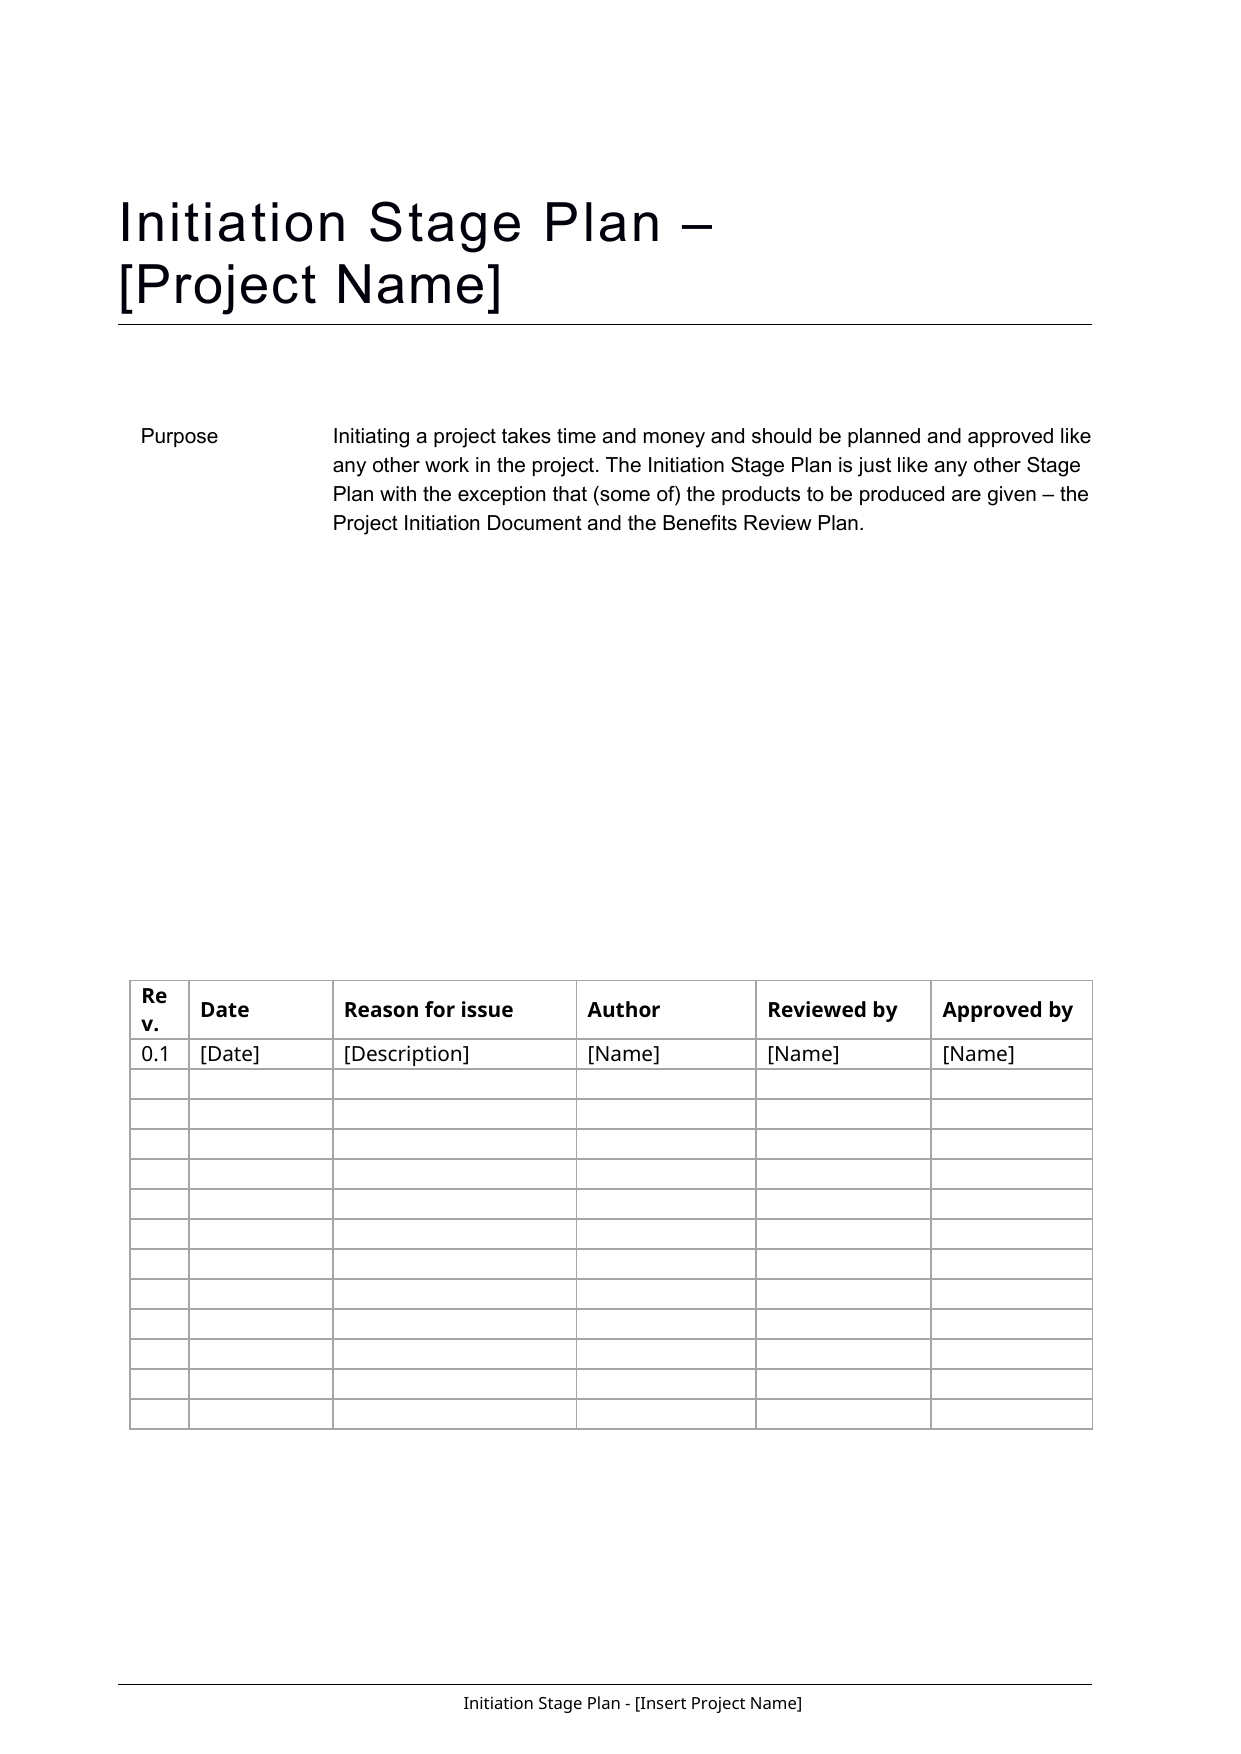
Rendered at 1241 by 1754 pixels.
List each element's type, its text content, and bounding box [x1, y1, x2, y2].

table_cell [932, 1100, 1092, 1128]
table_cell [334, 1280, 576, 1308]
table_cell [190, 1310, 332, 1338]
table_cell [577, 1370, 755, 1398]
table_cell [757, 1280, 930, 1308]
table_cell [577, 1100, 755, 1128]
table_cell [577, 1400, 755, 1428]
table_header Approved by [932, 981, 1092, 1038]
table_header Reviewed by [757, 981, 930, 1038]
table_cell [131, 1400, 188, 1428]
table_cell [932, 1070, 1092, 1098]
table_cell [577, 1190, 755, 1218]
table_cell [932, 1130, 1092, 1158]
table_cell [190, 1160, 332, 1188]
table_cell [190, 1400, 332, 1428]
table_cell [131, 1160, 188, 1188]
table_cell [131, 1220, 188, 1248]
table_cell [131, 1070, 188, 1098]
table_cell [577, 1130, 755, 1158]
table_cell [757, 1100, 930, 1128]
table_cell [932, 1190, 1092, 1218]
table_cell [334, 1190, 576, 1218]
table_cell [334, 1400, 576, 1428]
table_cell [190, 1070, 332, 1098]
table_cell [757, 1310, 930, 1338]
table_header Purpose [129, 424, 321, 605]
table_cell [Date] [190, 1040, 332, 1068]
table_cell [190, 1100, 332, 1128]
table_cell [Name] [757, 1040, 930, 1068]
table_cell [577, 1250, 755, 1278]
table_cell [131, 1370, 188, 1398]
table_cell [757, 1130, 930, 1158]
table_cell [190, 1220, 332, 1248]
table_cell [757, 1070, 930, 1098]
table_cell [334, 1340, 576, 1368]
table_cell [932, 1160, 1092, 1188]
table_header Author [577, 981, 755, 1038]
table_cell [577, 1220, 755, 1248]
table_cell [577, 1310, 755, 1338]
table_cell [757, 1190, 930, 1218]
table_cell [577, 1280, 755, 1308]
table_cell [334, 1160, 576, 1188]
table_cell [334, 1370, 576, 1398]
table_cell [131, 1100, 188, 1128]
table_header Initiating a project takes time and money and should be planned and approved like any other work in the project. The Initiation Stage Plan is just like any other Stage Plan with the exception that (some of) the products to be produced are given – the Project Initiation Document and the Benefits Review Plan. [321, 424, 1104, 605]
table_cell [131, 1310, 188, 1338]
table_cell [334, 1130, 576, 1158]
table_cell [190, 1250, 332, 1278]
table_cell [932, 1370, 1092, 1398]
table_cell [334, 1100, 576, 1128]
table_cell [932, 1250, 1092, 1278]
table_cell [Name] [577, 1040, 755, 1068]
table_cell [757, 1160, 930, 1188]
table_header Reason for issue [334, 981, 576, 1038]
table_cell [577, 1160, 755, 1188]
table_cell [334, 1310, 576, 1338]
table_cell [334, 1220, 576, 1248]
table_cell [757, 1400, 930, 1428]
table_cell [334, 1070, 576, 1098]
table_cell [190, 1280, 332, 1308]
table_cell [190, 1370, 332, 1398]
table_cell [131, 1250, 188, 1278]
table_header Rev. [131, 981, 188, 1038]
table_cell [190, 1130, 332, 1158]
table_cell [932, 1220, 1092, 1248]
table_cell [Description] [334, 1040, 576, 1068]
table_cell [932, 1280, 1092, 1308]
table_cell [190, 1190, 332, 1218]
table_cell 0.1 [131, 1040, 188, 1068]
table_cell [131, 1340, 188, 1368]
table_cell [334, 1250, 576, 1278]
table_cell [577, 1070, 755, 1098]
title Initiation Stage Plan – [118, 191, 1092, 253]
title [Project Name] [118, 253, 1092, 324]
table_cell [757, 1340, 930, 1368]
table_cell [577, 1340, 755, 1368]
table_cell [131, 1190, 188, 1218]
table_cell [131, 1280, 188, 1308]
table_cell [131, 1130, 188, 1158]
table_cell [757, 1250, 930, 1278]
table_cell [757, 1370, 930, 1398]
table_cell [932, 1340, 1092, 1368]
table_cell [Name] [932, 1040, 1092, 1068]
table_cell [757, 1220, 930, 1248]
table_cell [932, 1310, 1092, 1338]
table_cell [932, 1400, 1092, 1428]
table_cell [190, 1340, 332, 1368]
table_header Date [190, 981, 332, 1038]
